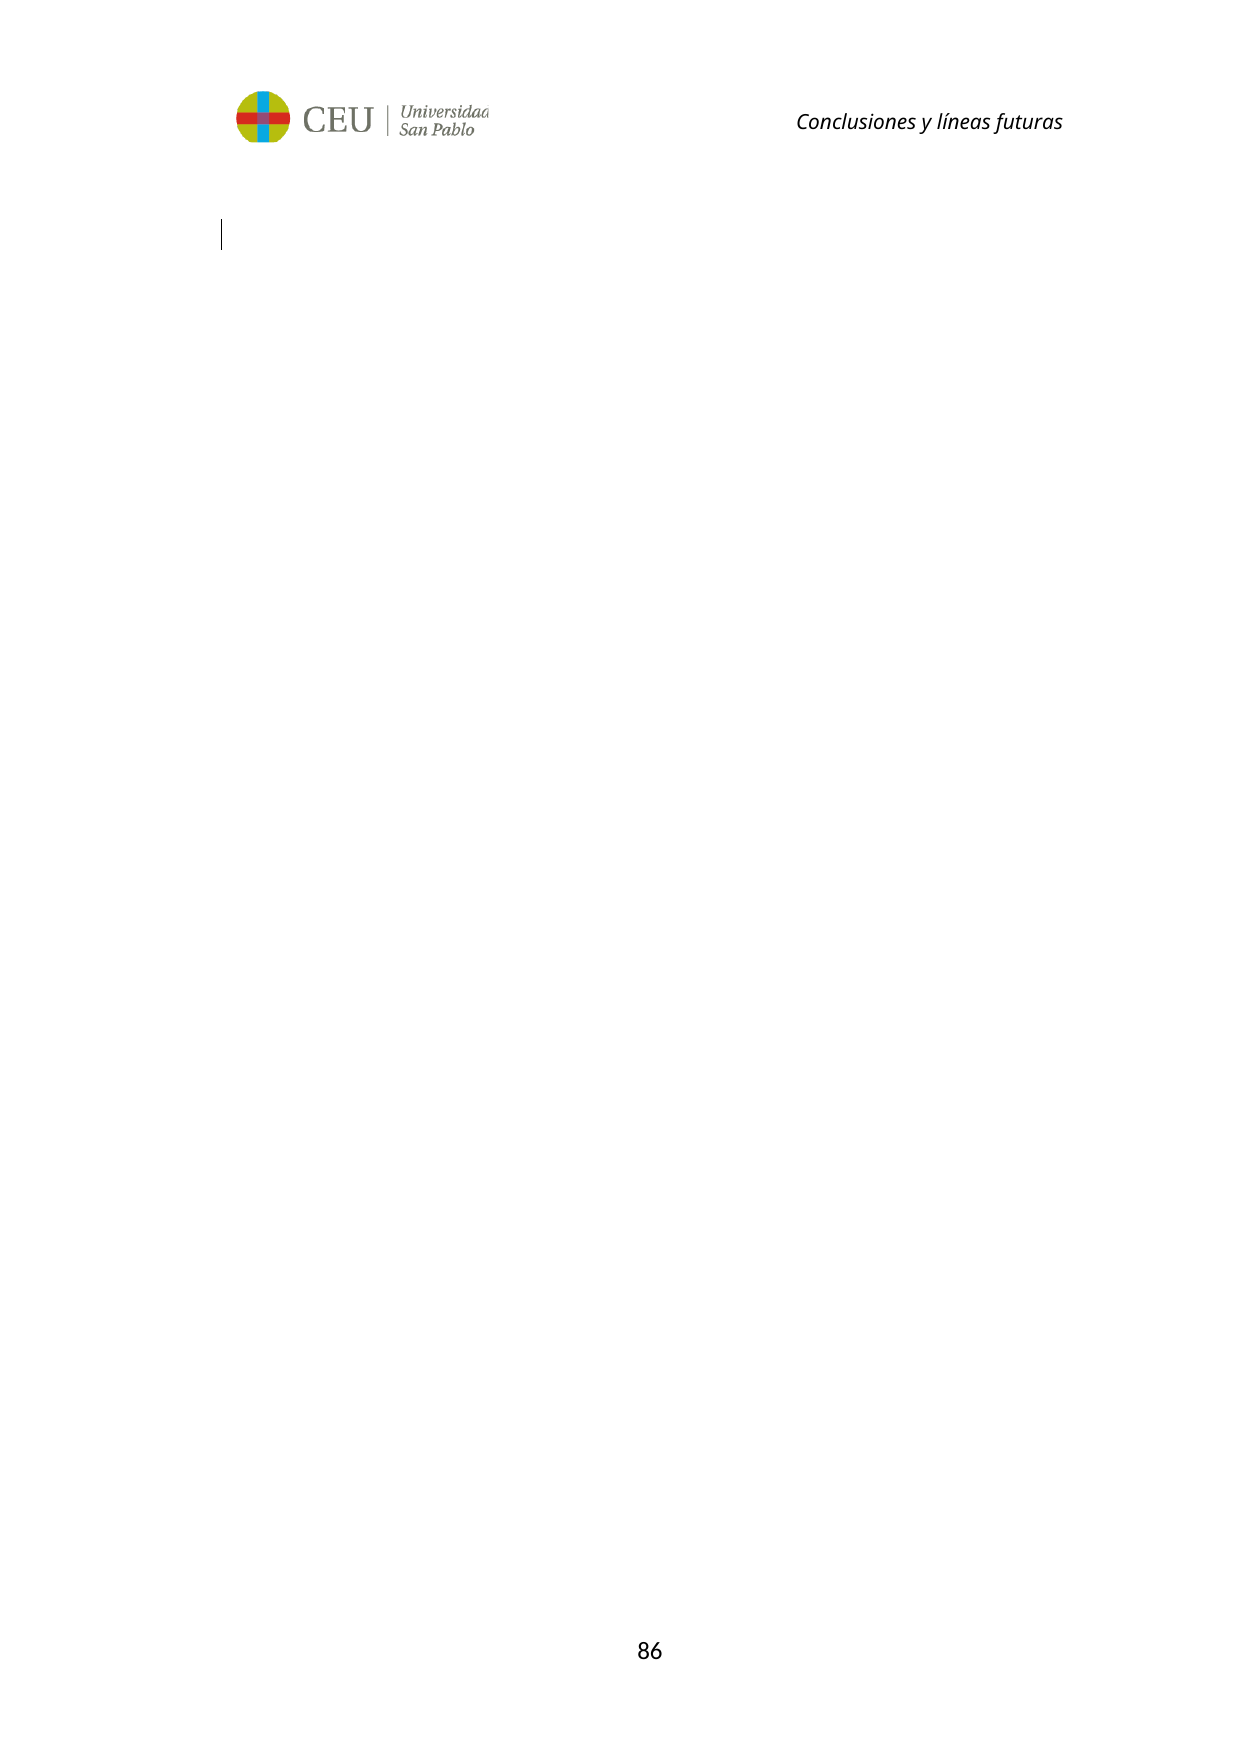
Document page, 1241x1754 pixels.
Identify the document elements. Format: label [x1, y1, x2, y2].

picture [235, 89, 489, 143]
